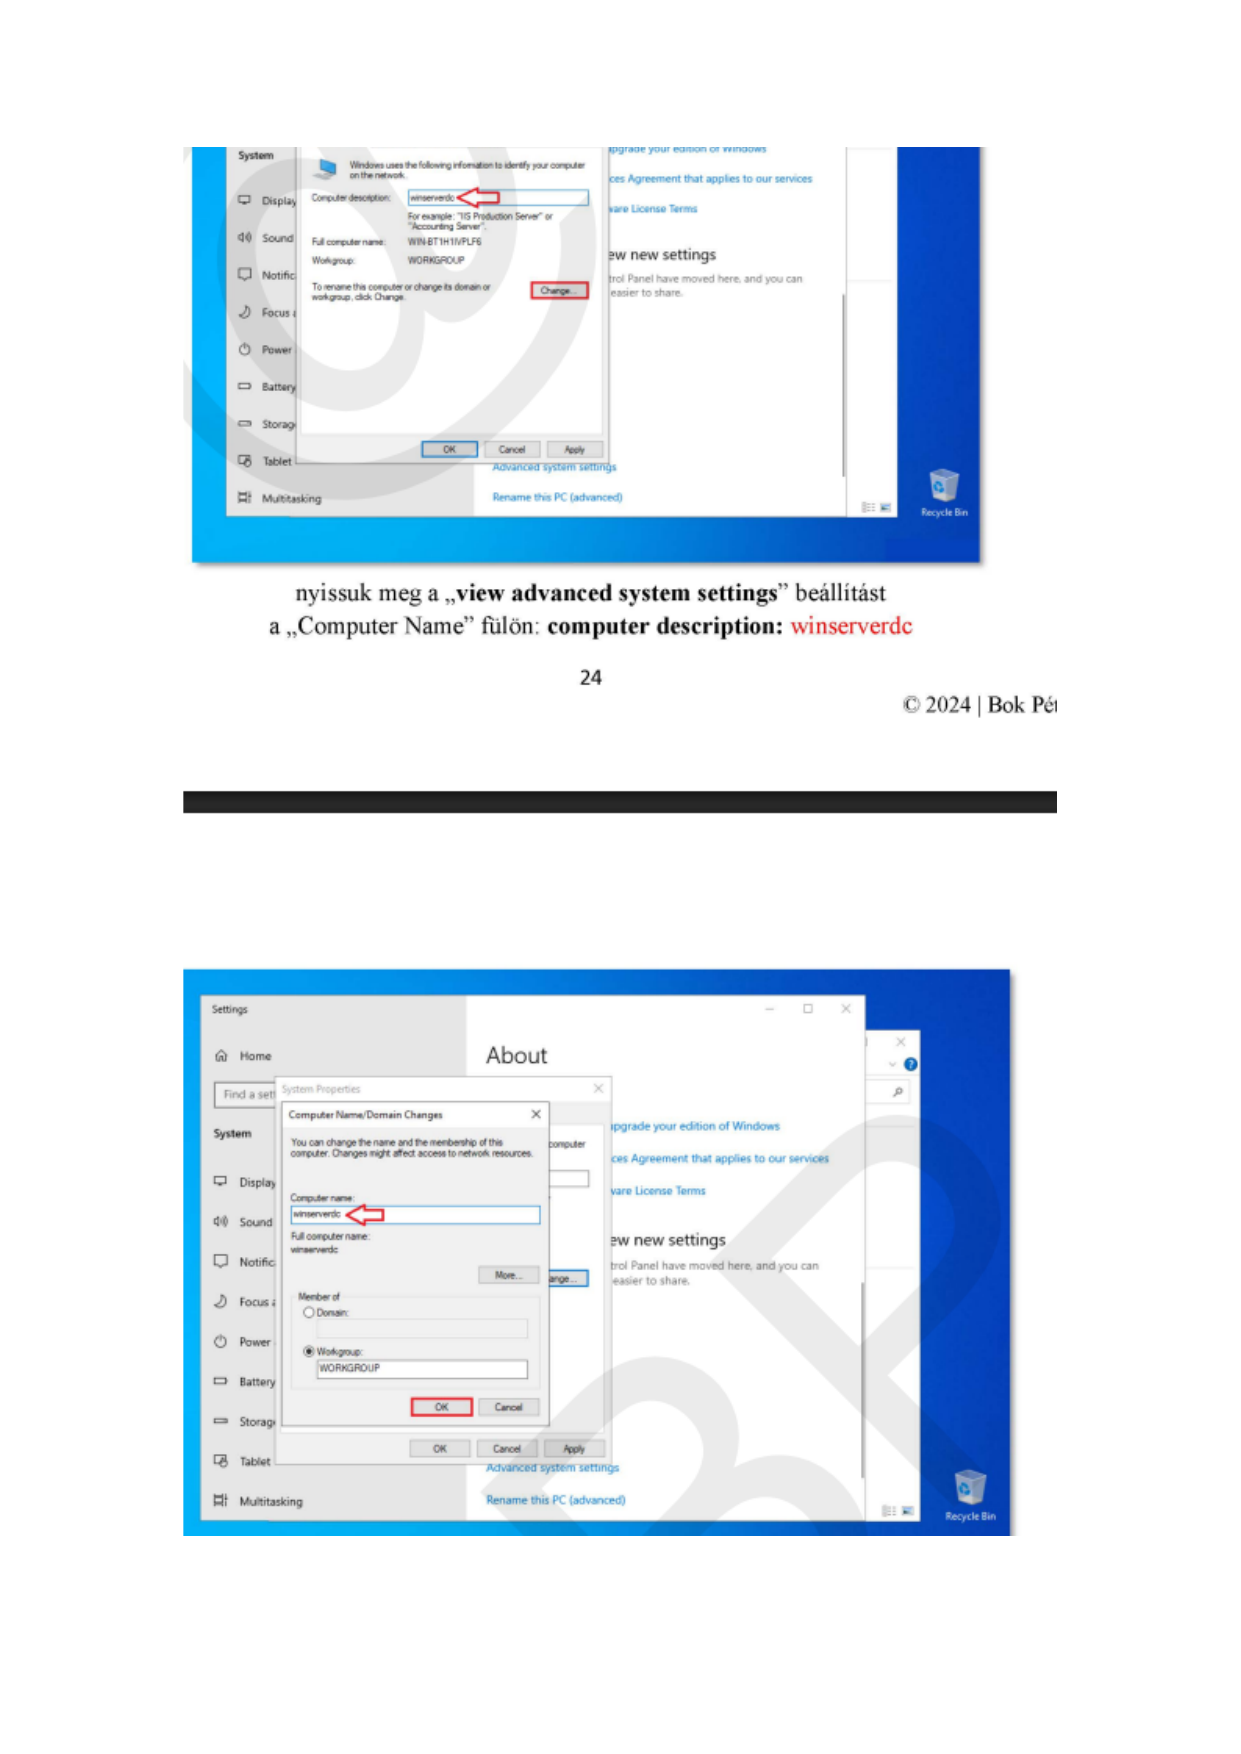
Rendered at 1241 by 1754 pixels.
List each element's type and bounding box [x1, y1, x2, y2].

picture [183, 147, 1057, 1536]
